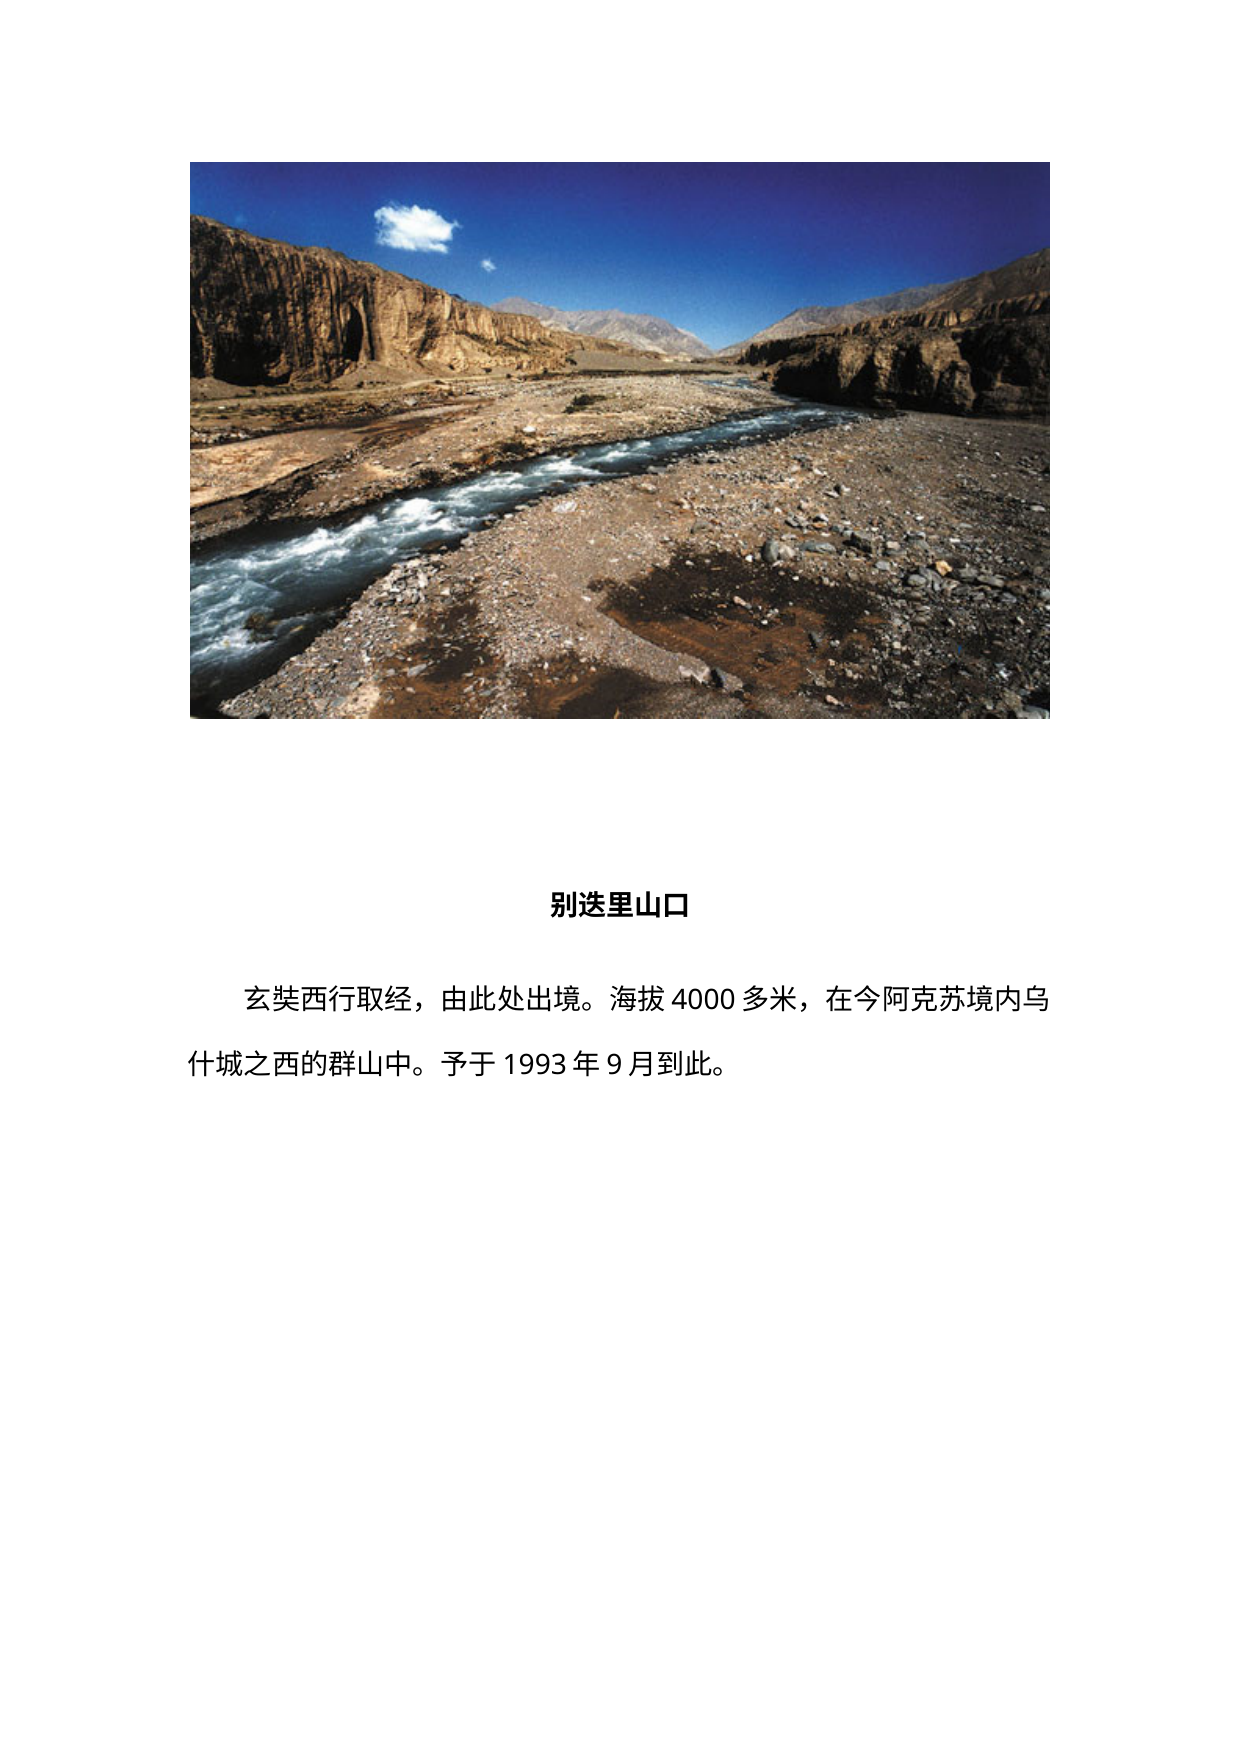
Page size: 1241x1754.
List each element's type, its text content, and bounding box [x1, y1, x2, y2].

text 玄奘西行取经，由此处出境。海拔4000多米，在今阿克苏境内乌什城之西的群山中。予于1993年9月到此。 [187, 964, 1053, 1094]
picture [190, 162, 1050, 719]
text 别迭里山口 [187, 870, 1053, 935]
